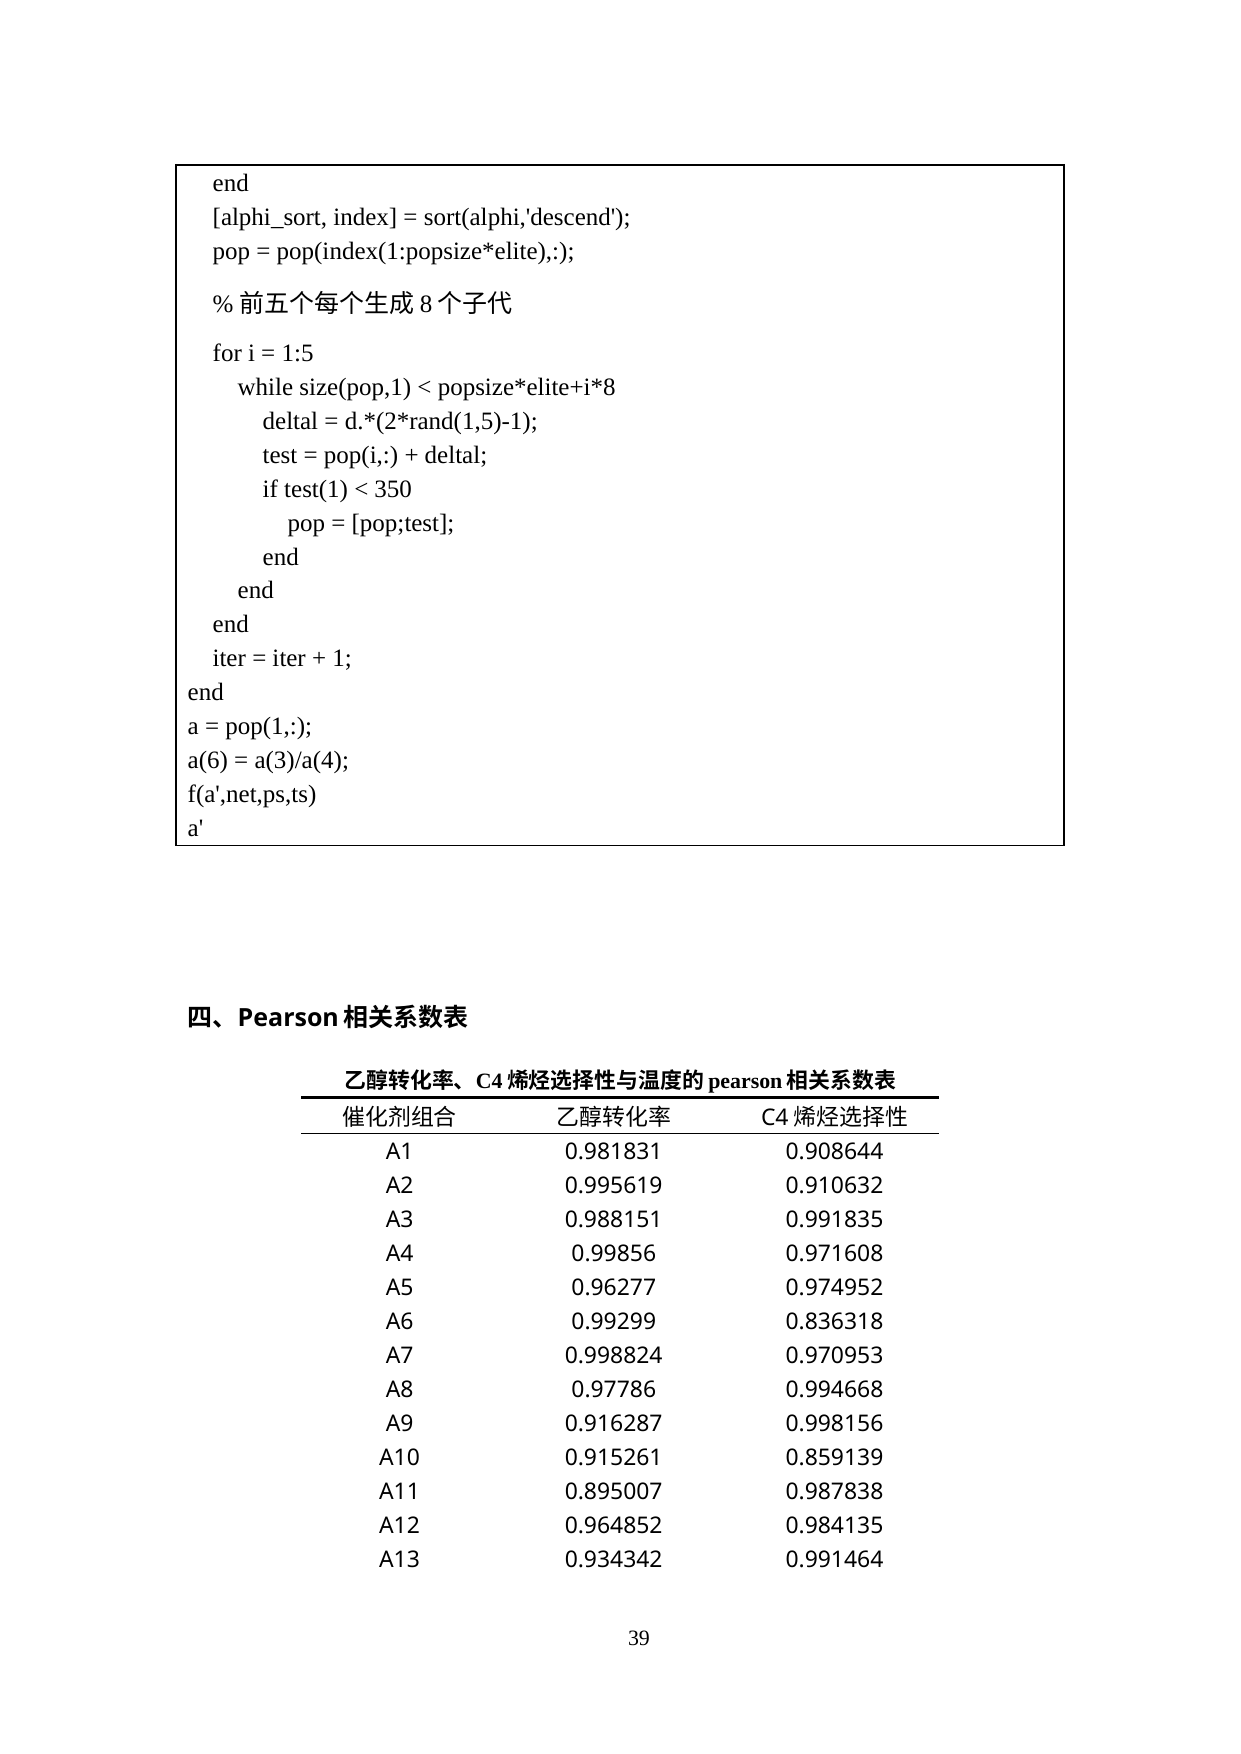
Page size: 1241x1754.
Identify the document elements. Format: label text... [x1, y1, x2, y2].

table_cell A13 [301, 1541, 498, 1575]
table_cell 0.910632 [729, 1168, 939, 1202]
table_cell 0.964852 [498, 1508, 729, 1541]
subtitle 四、Pearson相关系数表 [187, 982, 1053, 1050]
table_cell 0.984135 [729, 1508, 939, 1541]
table_cell 0.915261 [498, 1440, 729, 1473]
table_cell 0.99856 [498, 1236, 729, 1270]
table_header C4烯烃选择性 [729, 1099, 939, 1132]
table_cell 0.998824 [498, 1338, 729, 1372]
table_cell 0.974952 [729, 1270, 939, 1304]
table_cell 0.859139 [729, 1440, 939, 1473]
table_cell A6 [301, 1304, 498, 1338]
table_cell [177, 166, 1063, 844]
table_cell 0.995619 [498, 1168, 729, 1202]
table_cell A1 [301, 1134, 498, 1168]
table_cell 0.971608 [729, 1236, 939, 1270]
table_cell 0.970953 [729, 1338, 939, 1372]
table_cell A2 [301, 1168, 498, 1202]
table_cell A10 [301, 1440, 498, 1473]
table_cell 0.96277 [498, 1270, 729, 1304]
table_cell A7 [301, 1338, 498, 1372]
table_cell A11 [301, 1474, 498, 1507]
table_cell 0.97786 [498, 1372, 729, 1406]
table_cell 0.987838 [729, 1474, 939, 1507]
table_header 乙醇转化率 [498, 1099, 729, 1132]
table_cell 0.99299 [498, 1304, 729, 1338]
table_cell 0.991464 [729, 1541, 939, 1575]
table_cell A4 [301, 1236, 498, 1270]
table_cell 0.934342 [498, 1541, 729, 1575]
table_cell A9 [301, 1406, 498, 1439]
table_cell A3 [301, 1202, 498, 1236]
table_cell 0.908644 [729, 1134, 939, 1168]
table_cell 0.836318 [729, 1304, 939, 1338]
table_cell A12 [301, 1508, 498, 1541]
table_cell 0.991835 [729, 1202, 939, 1236]
table_cell 0.998156 [729, 1406, 939, 1439]
table_cell 0.994668 [729, 1372, 939, 1406]
table_cell 0.981831 [498, 1134, 729, 1168]
table_cell 0.895007 [498, 1474, 729, 1507]
text 乙醇转化率、C4烯烃选择性与温度的pearson相关系数表 [187, 1062, 1053, 1096]
table_cell A8 [301, 1372, 498, 1406]
table_header 催化剂组合 [301, 1099, 498, 1132]
table_cell 0.916287 [498, 1406, 729, 1439]
table_cell 0.988151 [498, 1202, 729, 1236]
table_cell A5 [301, 1270, 498, 1304]
